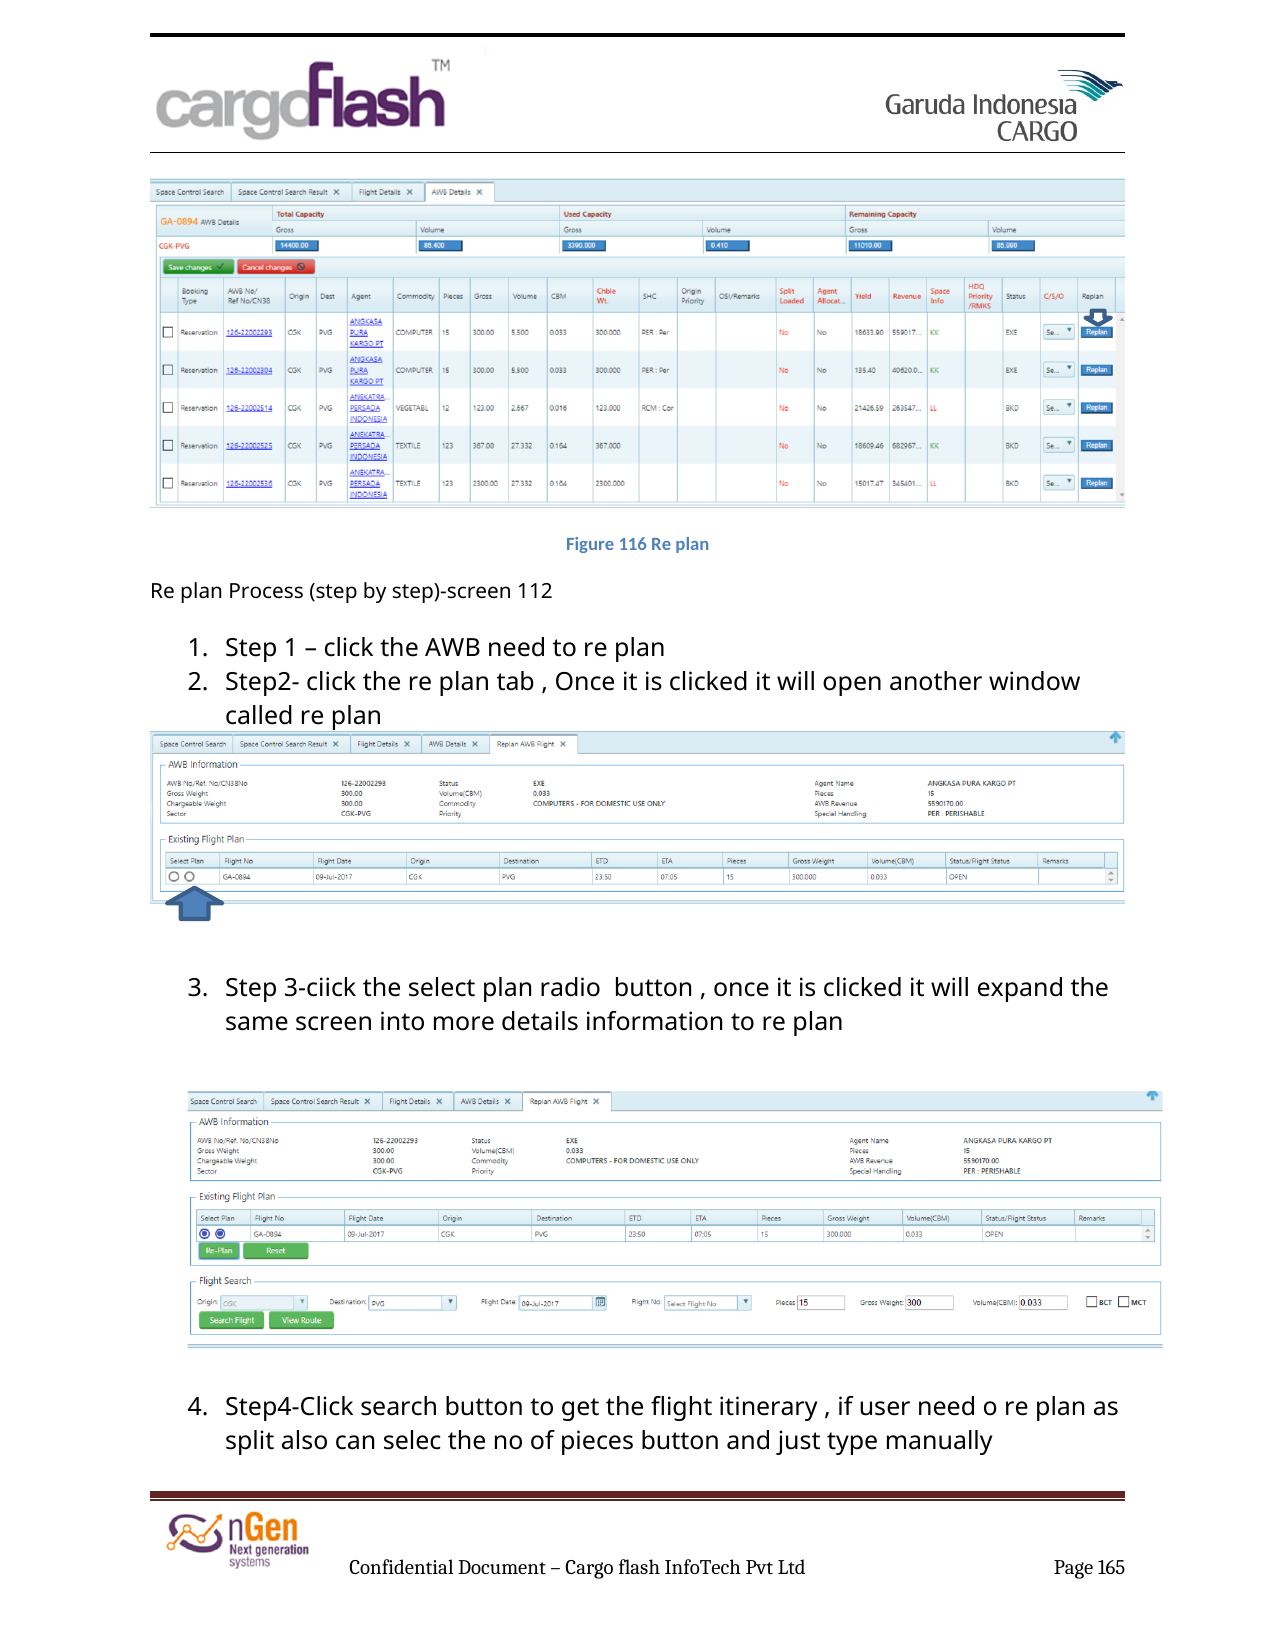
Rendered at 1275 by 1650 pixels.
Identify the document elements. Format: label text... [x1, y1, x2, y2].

picture [150, 1502, 327, 1575]
text Re plan Process (step by step)-screen 112 [150, 576, 1125, 604]
list Step2- click the re plan tab , Once it is clicked it will open another window called re plan [187, 664, 1125, 731]
list Step4-Click search button to get the flight itinerary , if user need o re plan as split also can selec the no of pieces button and just type manually [187, 1388, 1125, 1457]
picture [103, 6, 525, 152]
picture [150, 178, 1125, 508]
picture [881, 59, 1127, 148]
picture [187, 1091, 1163, 1364]
picture [150, 731, 1125, 946]
list Step 3-ciick the select plan radio button , once it is clicked it will expand the same screen into more details information to re plan [187, 970, 1125, 1038]
list Step 1 – click the AWB need to re plan [187, 629, 1125, 664]
